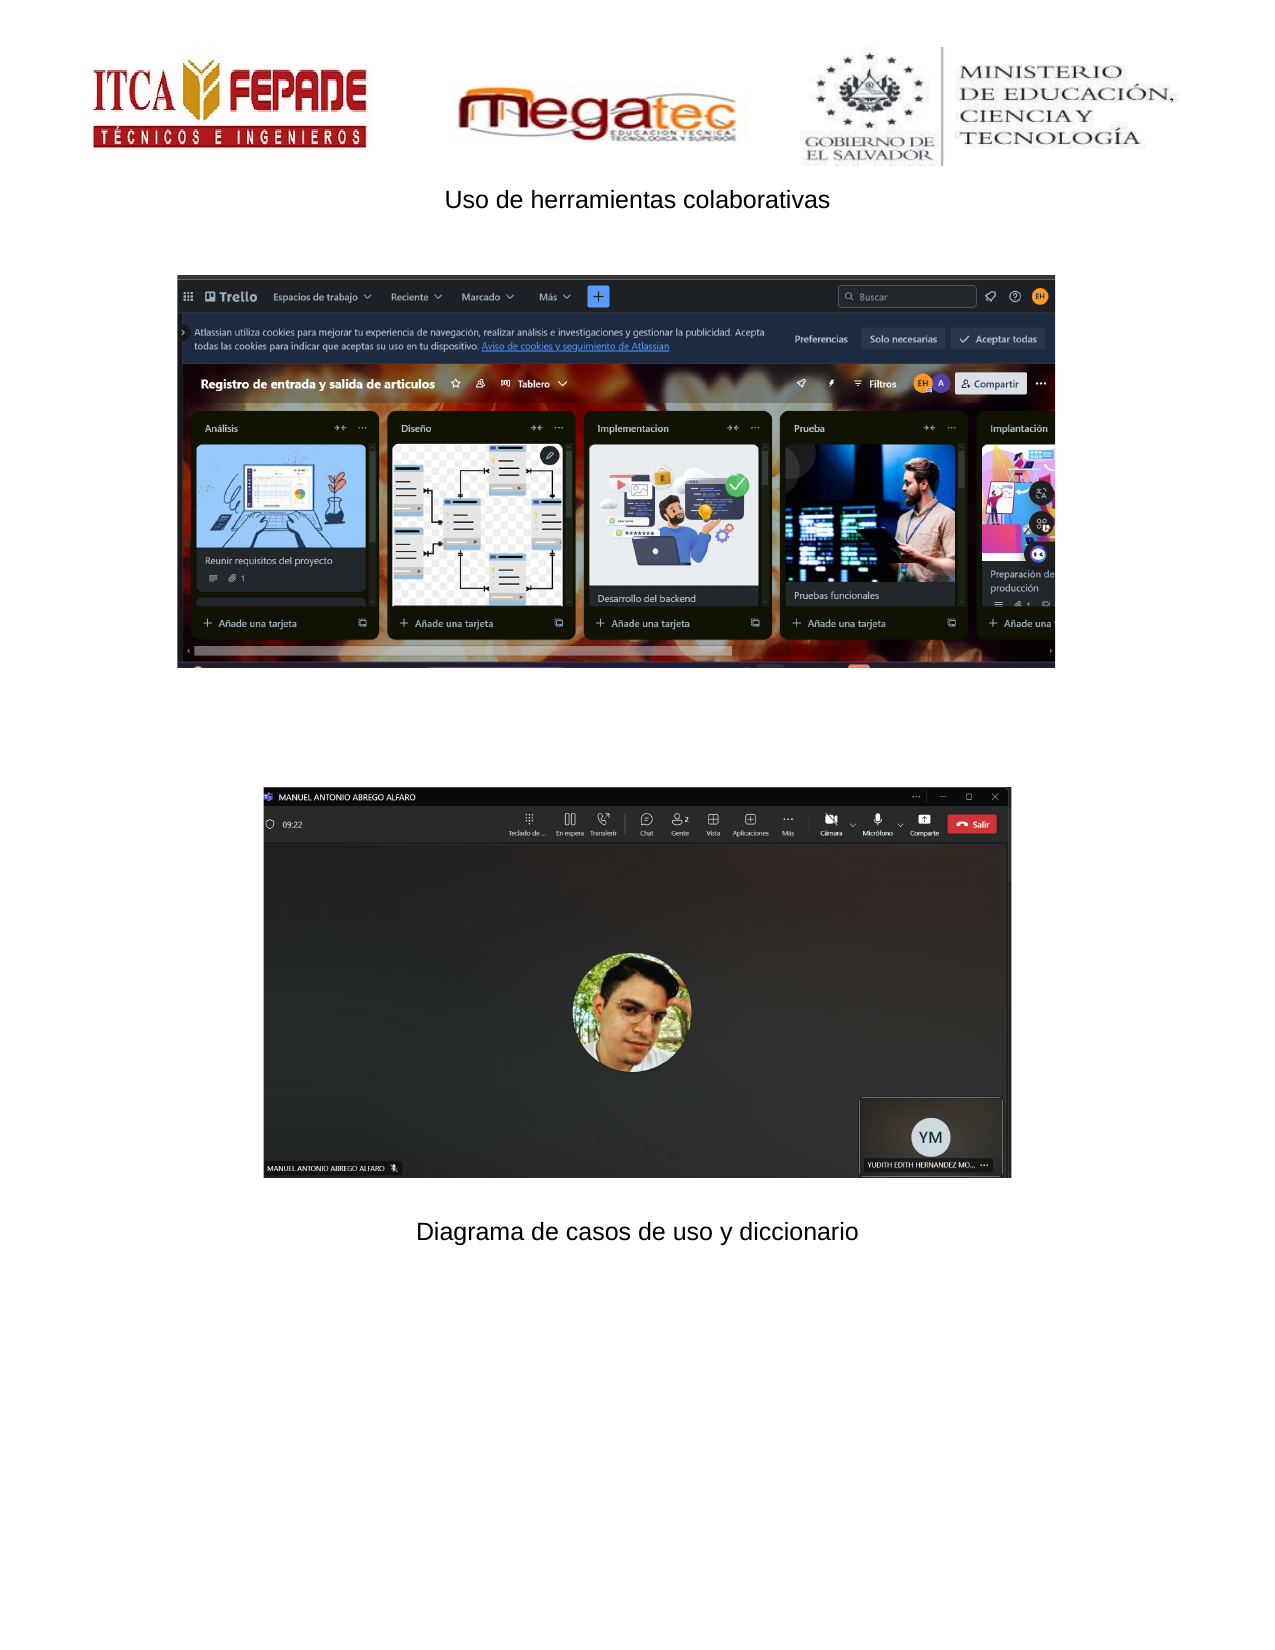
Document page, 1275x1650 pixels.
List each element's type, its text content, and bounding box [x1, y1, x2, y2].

picture [177, 275, 1056, 668]
subtitle Diagrama de casos de uso y diccionario [177, 1217, 1098, 1246]
picture [452, 65, 749, 163]
picture [263, 787, 1012, 1178]
picture [89, 46, 373, 159]
subtitle Uso de herramientas colaborativas [177, 185, 1098, 214]
picture [800, 47, 1186, 166]
